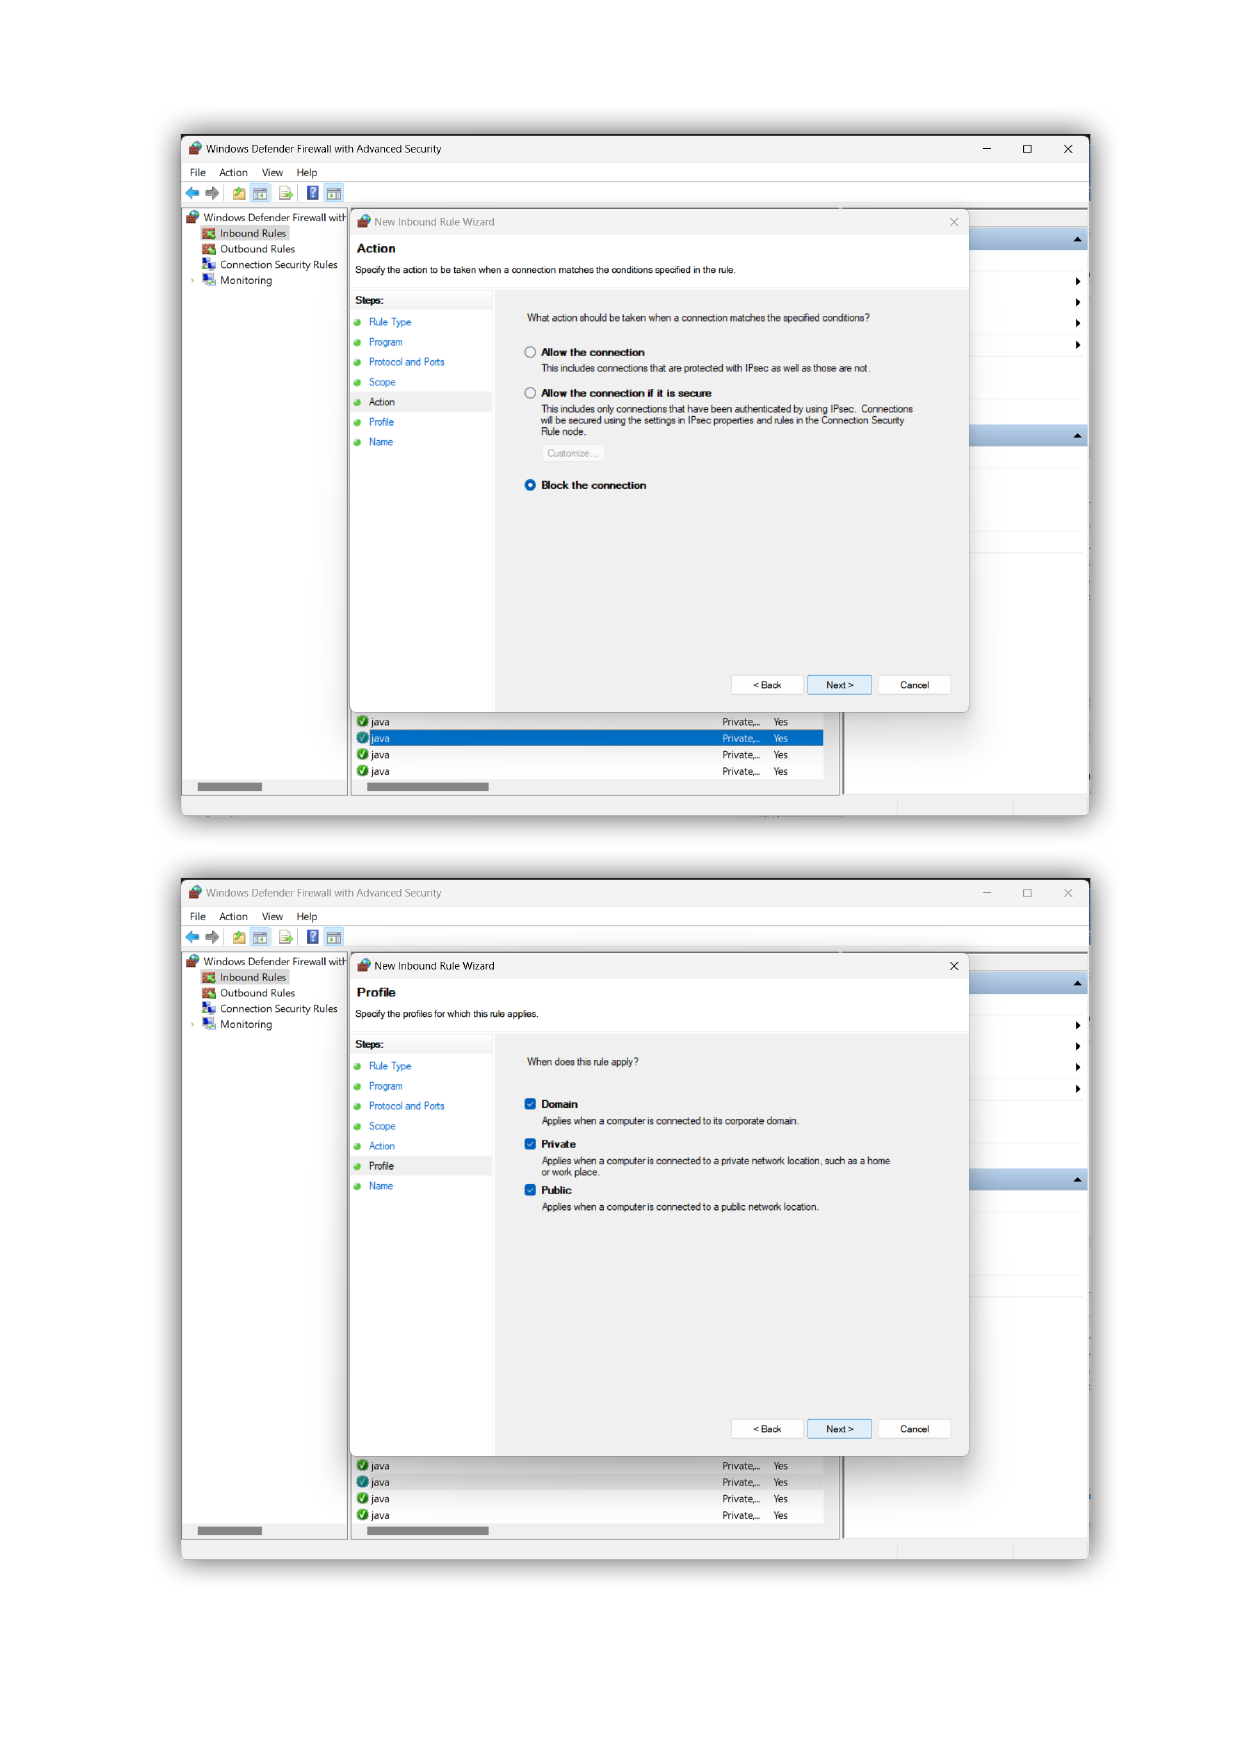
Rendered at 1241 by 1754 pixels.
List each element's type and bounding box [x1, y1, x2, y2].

picture [180, 878, 1091, 1560]
picture [180, 134, 1091, 817]
